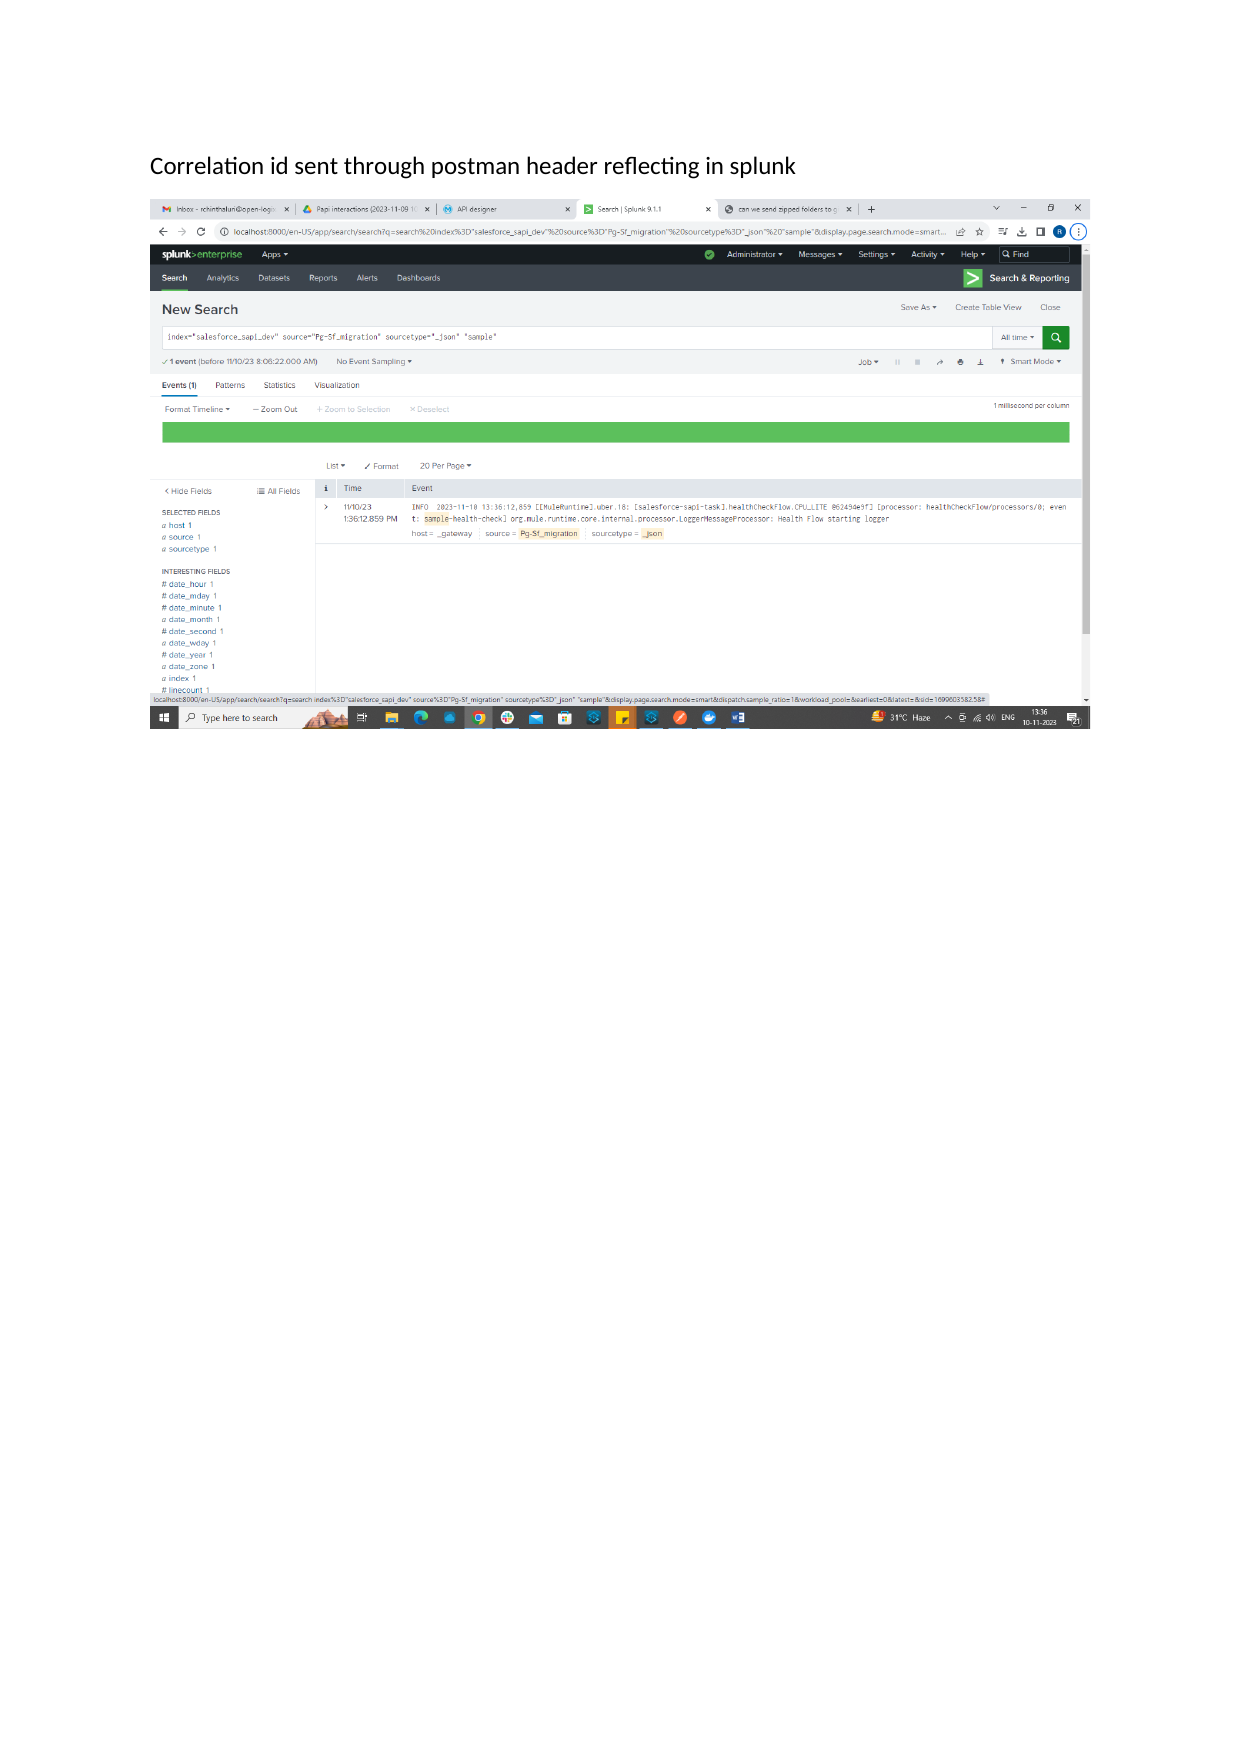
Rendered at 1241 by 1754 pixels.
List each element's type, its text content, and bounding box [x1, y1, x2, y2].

picture [150, 199, 1091, 729]
text Correlation id sent through postman header reflecting in splunk [150, 150, 1090, 181]
